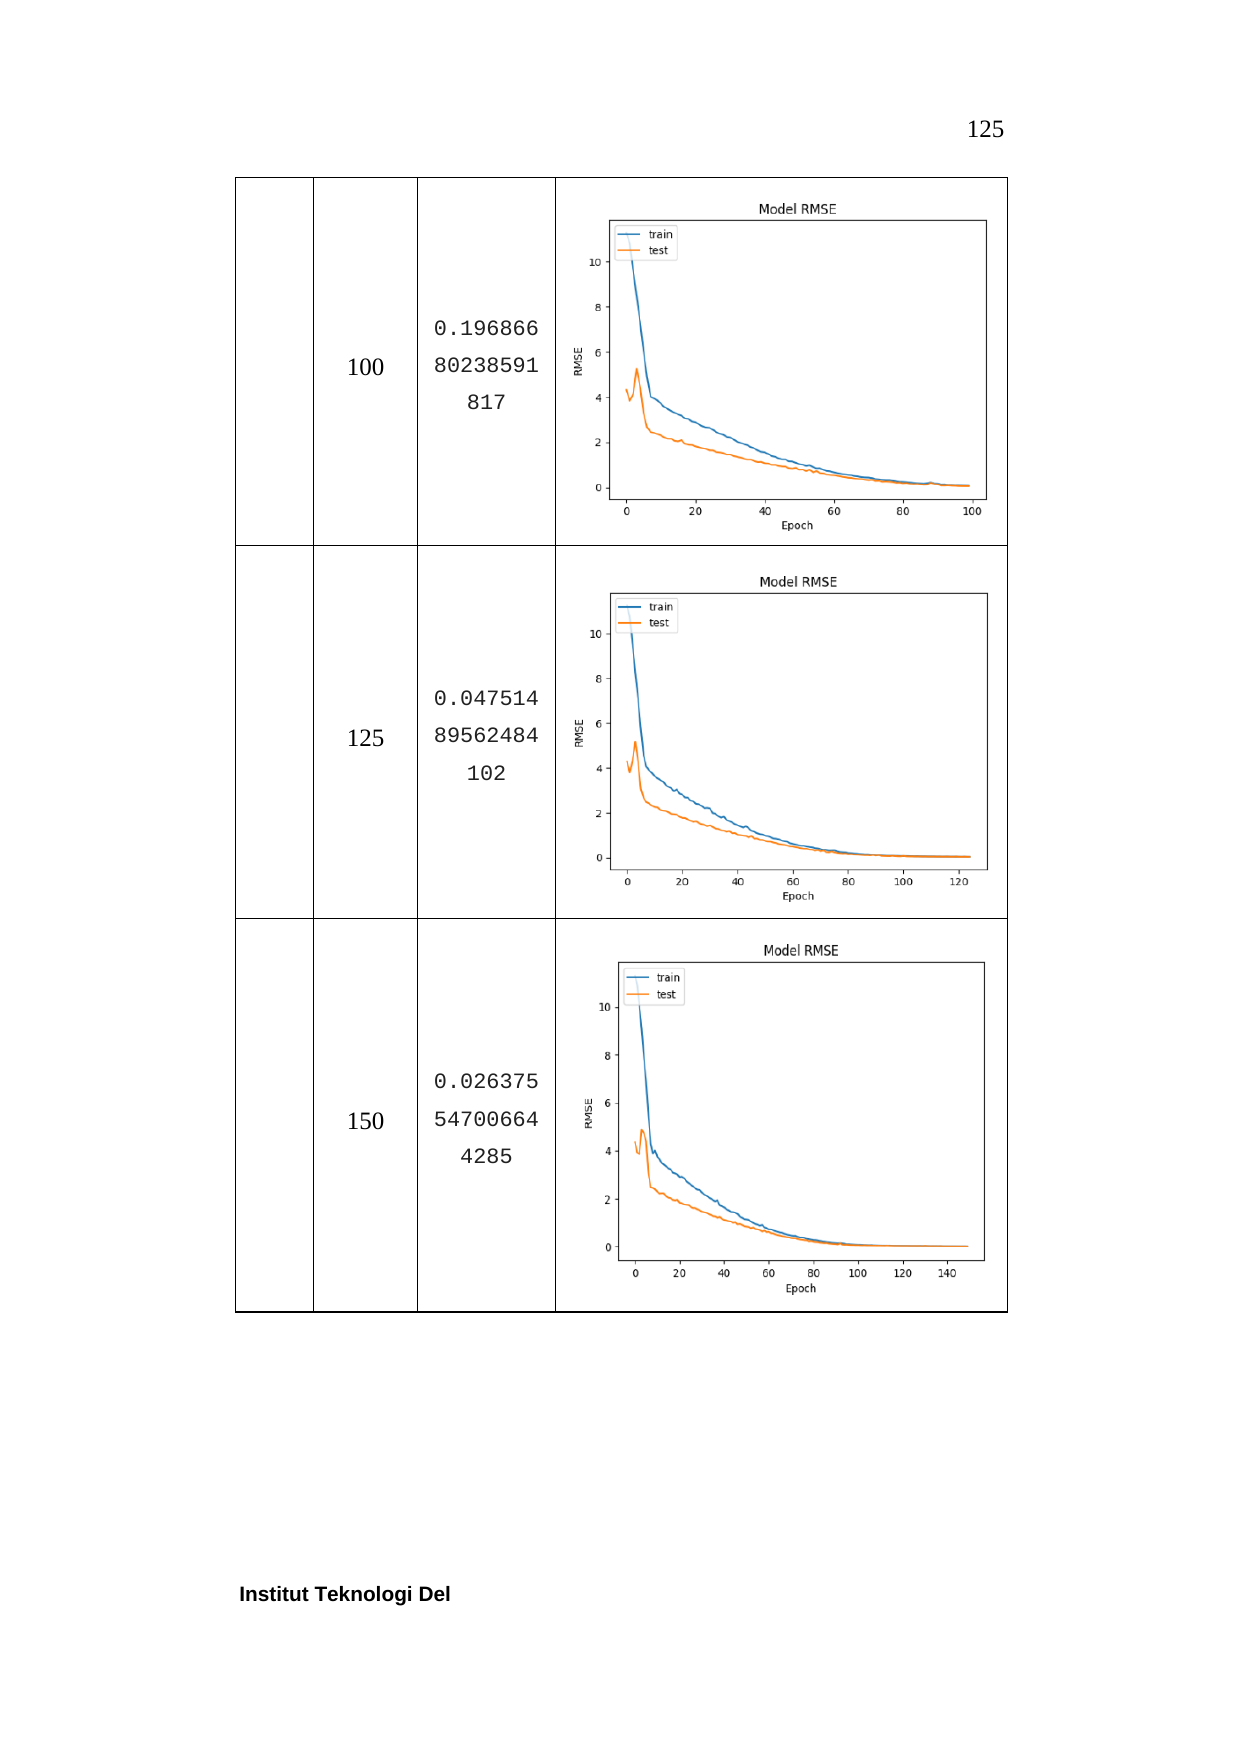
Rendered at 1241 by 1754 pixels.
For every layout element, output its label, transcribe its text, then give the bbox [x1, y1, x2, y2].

picture [573, 570, 991, 904]
table_cell [556, 546, 1007, 917]
table_cell [236, 546, 313, 917]
table_cell 100 [314, 178, 417, 545]
table_cell 125 [314, 546, 417, 917]
picture [568, 203, 995, 531]
table_cell 0.026375547006644285 [418, 919, 555, 1311]
table_cell 0.19686680238591817 [418, 178, 555, 545]
picture [576, 943, 987, 1297]
table_cell 150 [314, 919, 417, 1311]
table_cell [556, 919, 1007, 1311]
table_cell [236, 919, 313, 1311]
table_cell [236, 178, 313, 545]
table_cell 0.04751489562484102 [418, 546, 555, 917]
table_cell [556, 178, 1007, 545]
